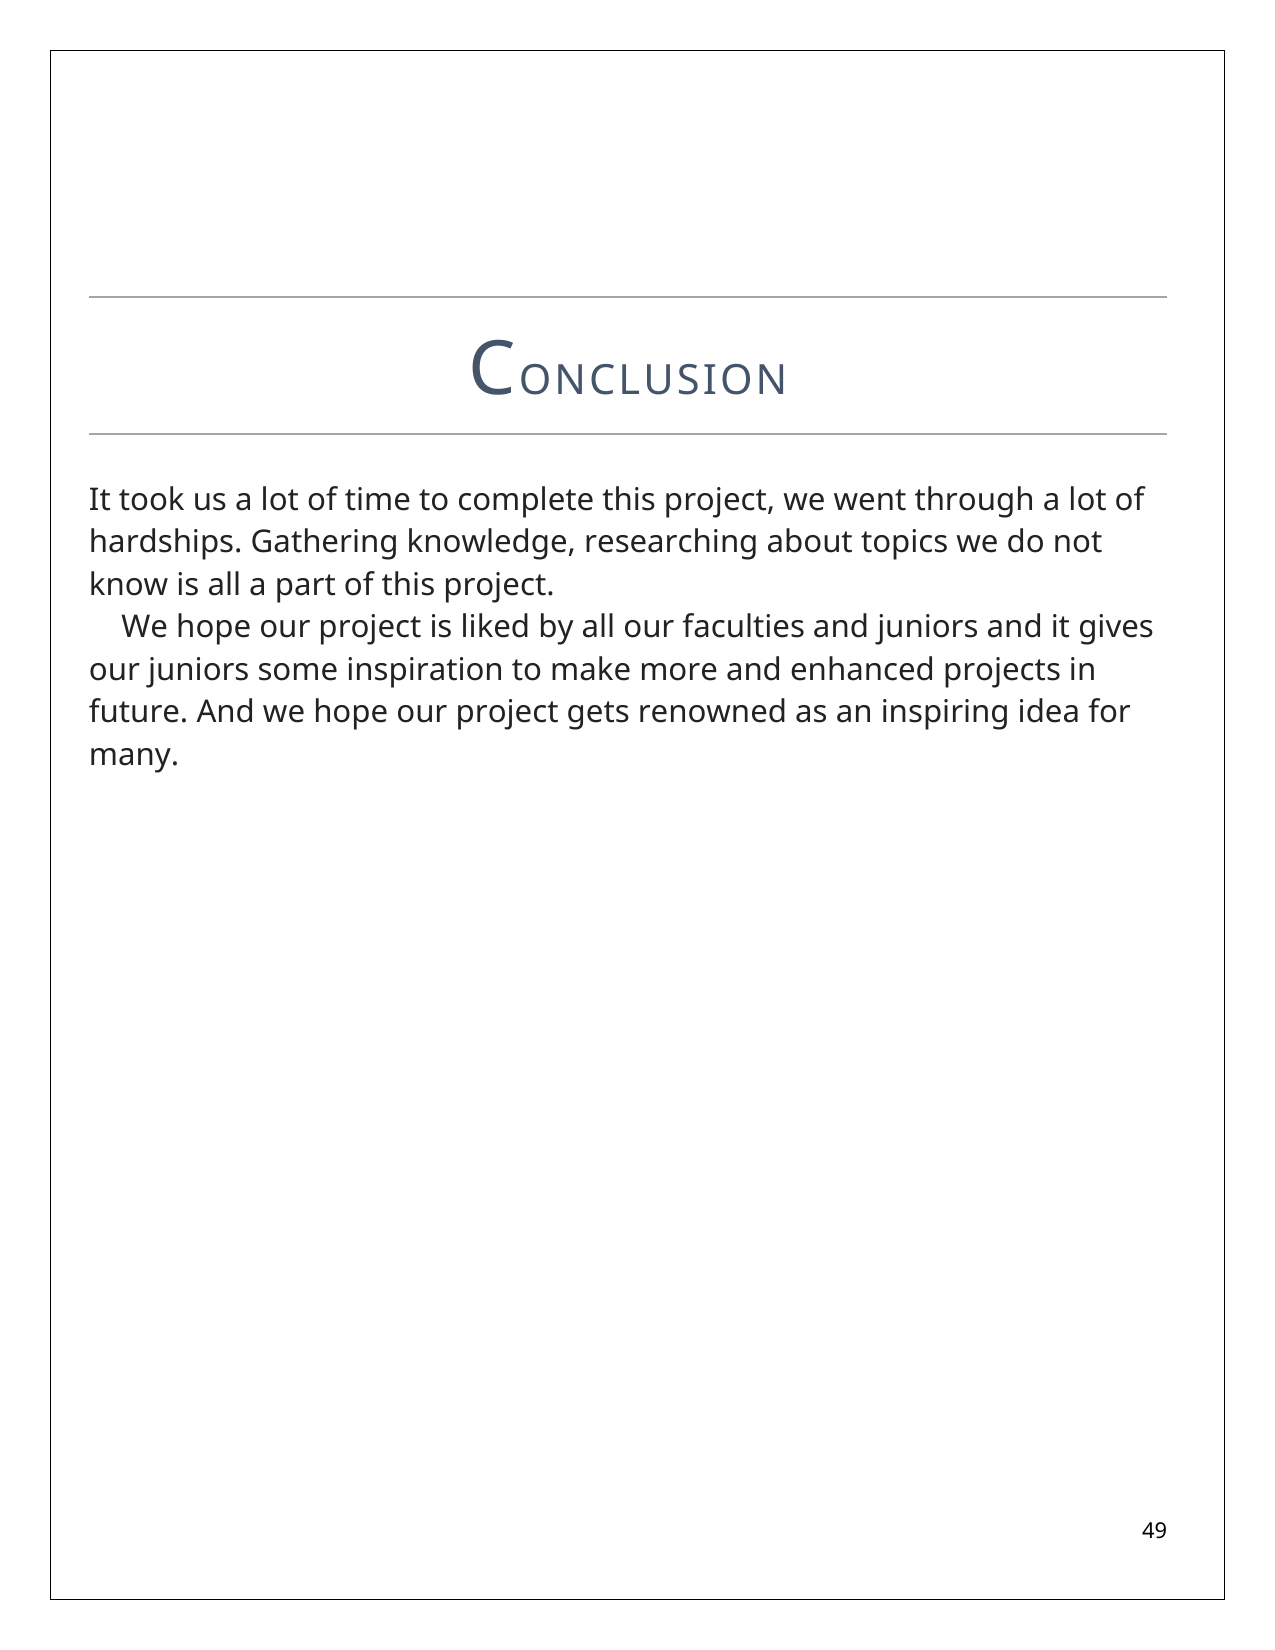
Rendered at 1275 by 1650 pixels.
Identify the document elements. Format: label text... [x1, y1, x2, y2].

subtitle It took us a lot of time to complete this project, we went through a lot of hardships. Gathering knowledge, researching about topics we do not know is all a part of this project. [89, 476, 1167, 604]
title Conclusion [89, 298, 1167, 433]
subtitle We hope our project is liked by all our faculties and juniors and it gives our juniors some inspiration to make more and enhanced projects in future. And we hope our project gets renowned as an inspiring idea for many. [89, 604, 1167, 775]
